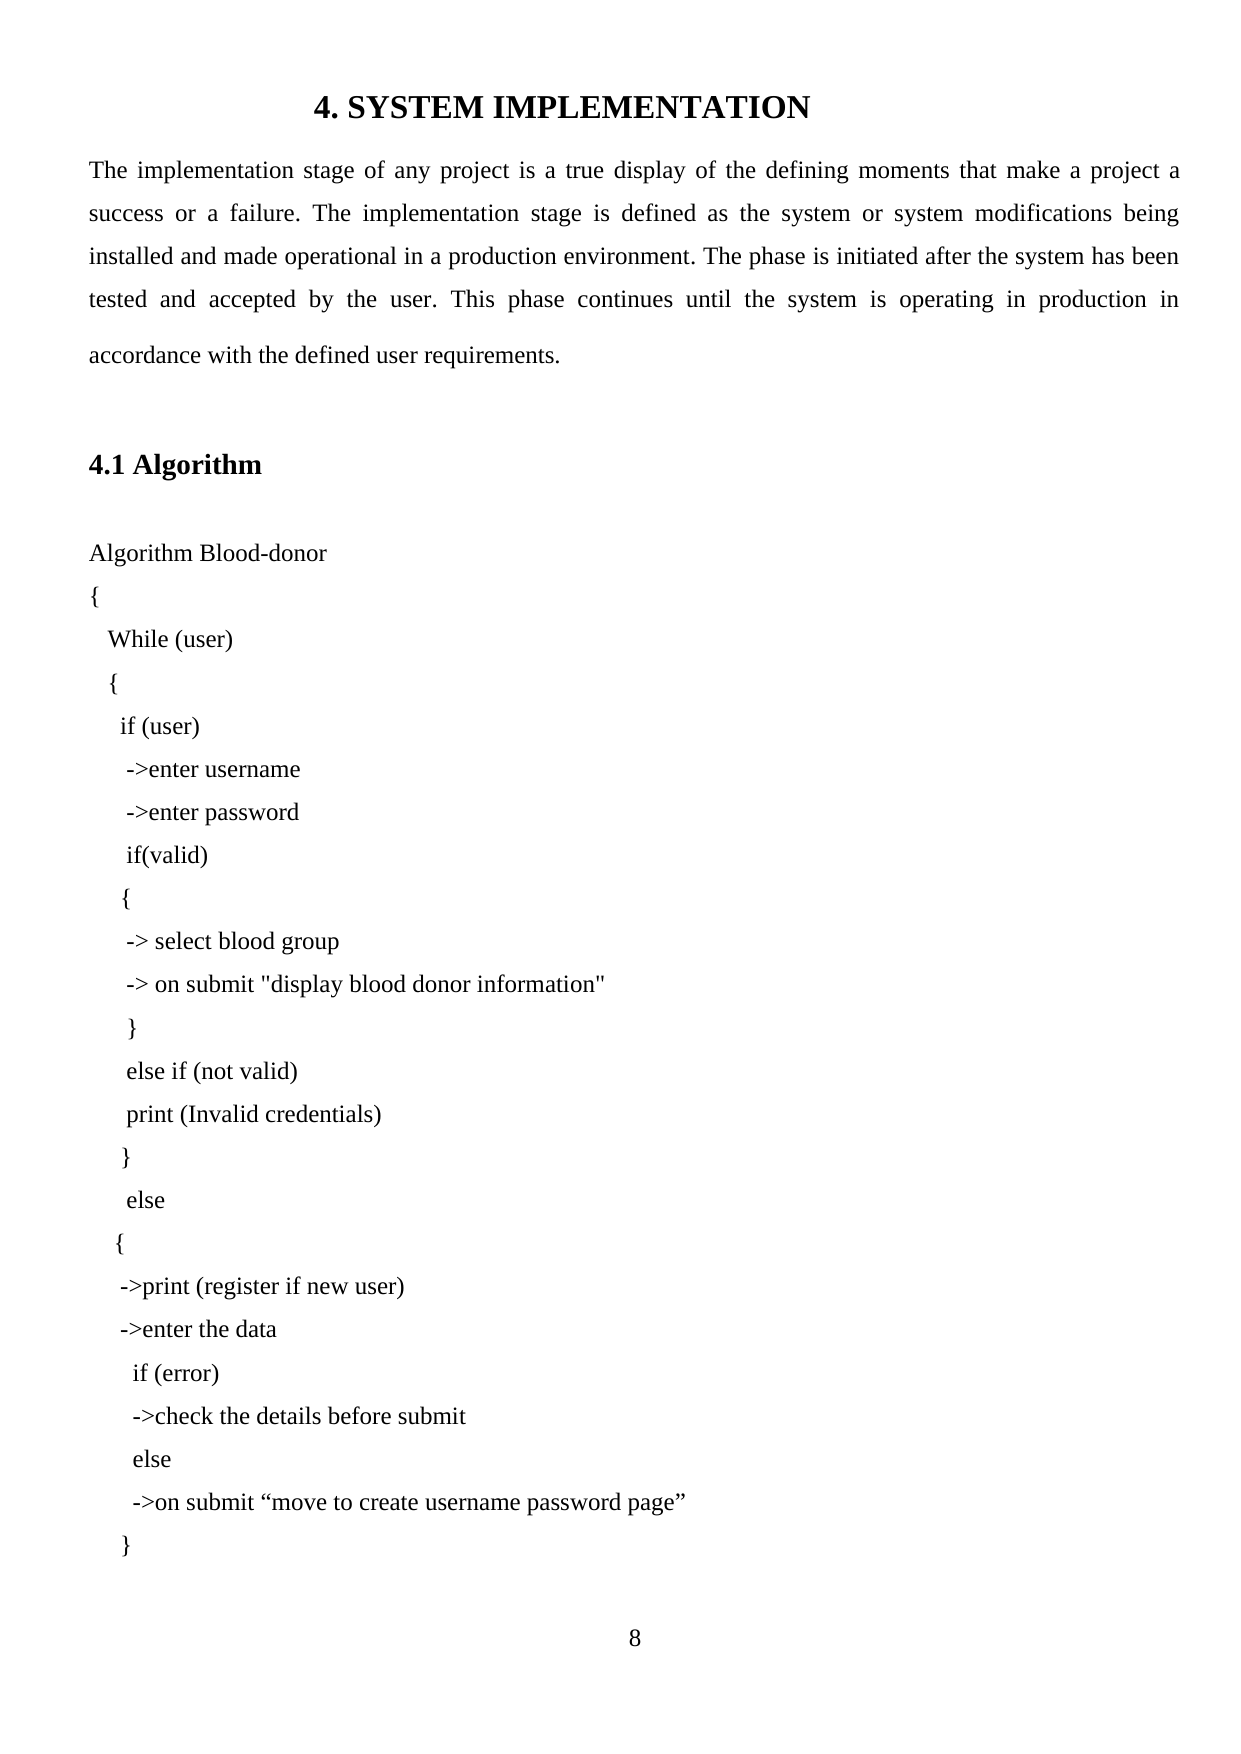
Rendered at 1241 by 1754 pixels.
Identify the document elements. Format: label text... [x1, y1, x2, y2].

text } [89, 1142, 1181, 1171]
text { [89, 883, 1181, 912]
text { [89, 581, 1181, 610]
text if (user) [89, 711, 1181, 739]
text ->enter username [89, 754, 1181, 783]
text Algorithm Blood-donor [89, 538, 1181, 567]
text ->enter the data [89, 1314, 1181, 1343]
text if (error) [89, 1358, 1181, 1386]
text ->check the details before submit [89, 1401, 1181, 1429]
text { [89, 1228, 1181, 1257]
text ->on submit “move to create username password page” [89, 1487, 1181, 1516]
text { [89, 668, 1181, 696]
text The implementation stage of any project is a true display of the defining moments that make a project a success or a failure. The implementation stage is defined as the system or system modifications being installed and made operational in a production environment. The phase is initiated after the system has been tested and accepted by the user. This phase continues until the system is operating in production in accordance with the defined user requirements. [89, 155, 1181, 371]
text } [89, 1530, 1181, 1559]
text } [89, 1013, 1181, 1041]
text if(valid) [89, 840, 1181, 869]
text ->enter password [89, 797, 1181, 826]
text While (user) [89, 624, 1181, 653]
text -> on submit "display blood donor information" [89, 969, 1181, 998]
text -> select blood group [89, 926, 1181, 955]
text else [89, 1444, 1181, 1473]
text 4.1 Algorithm [89, 447, 1181, 481]
text print (Invalid credentials) [89, 1099, 1181, 1128]
text ->print (register if new user) [89, 1271, 1181, 1300]
text else if (not valid) [89, 1056, 1181, 1084]
text 4. SYSTEM IMPLEMENTATION [314, 88, 1181, 126]
text else [89, 1185, 1181, 1214]
